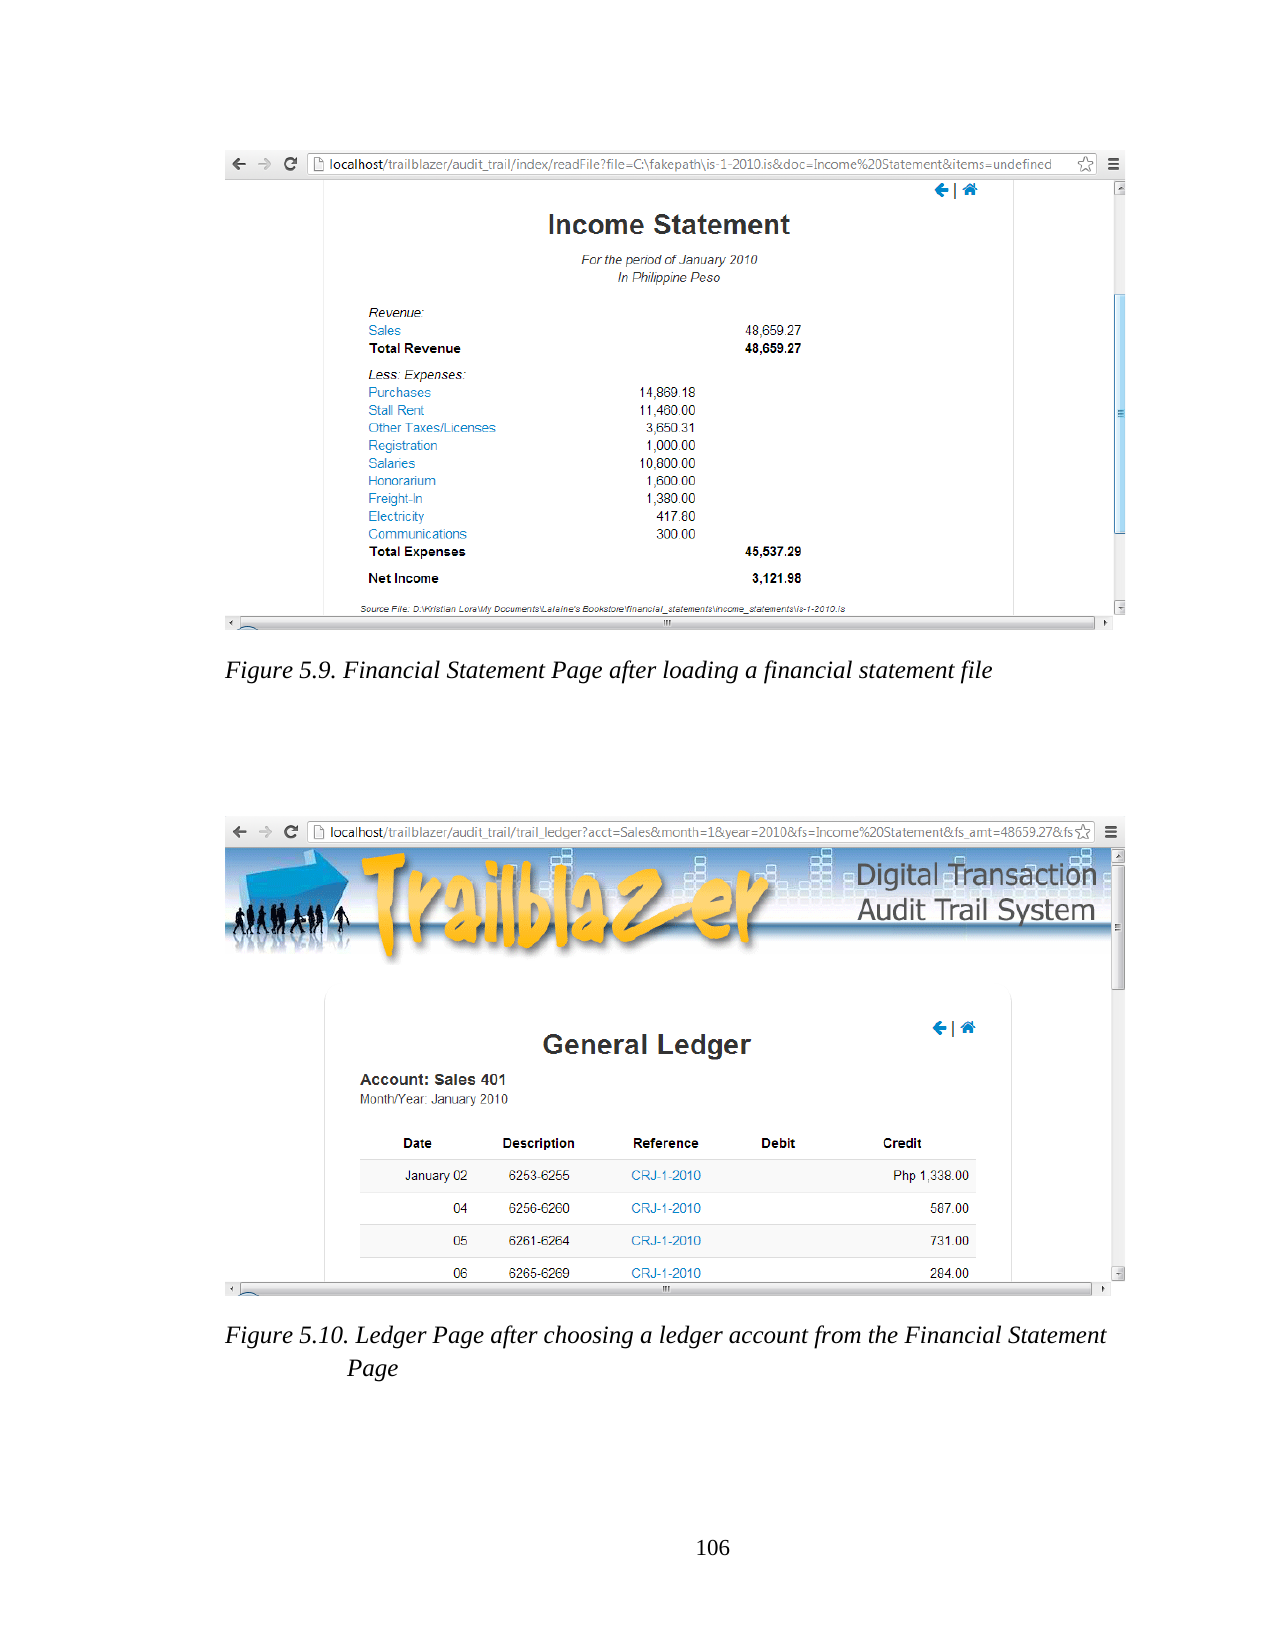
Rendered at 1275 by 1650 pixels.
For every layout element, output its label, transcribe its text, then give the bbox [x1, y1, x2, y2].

text Figure 5.10. Ledger Page after choosing a ledger account from the Financial Statement Page [225, 1321, 1125, 1382]
picture [225, 816, 1125, 1296]
text Figure 5.9. Financial Statement Page after loading a financial statement file [225, 655, 1125, 684]
picture [225, 150, 1125, 630]
